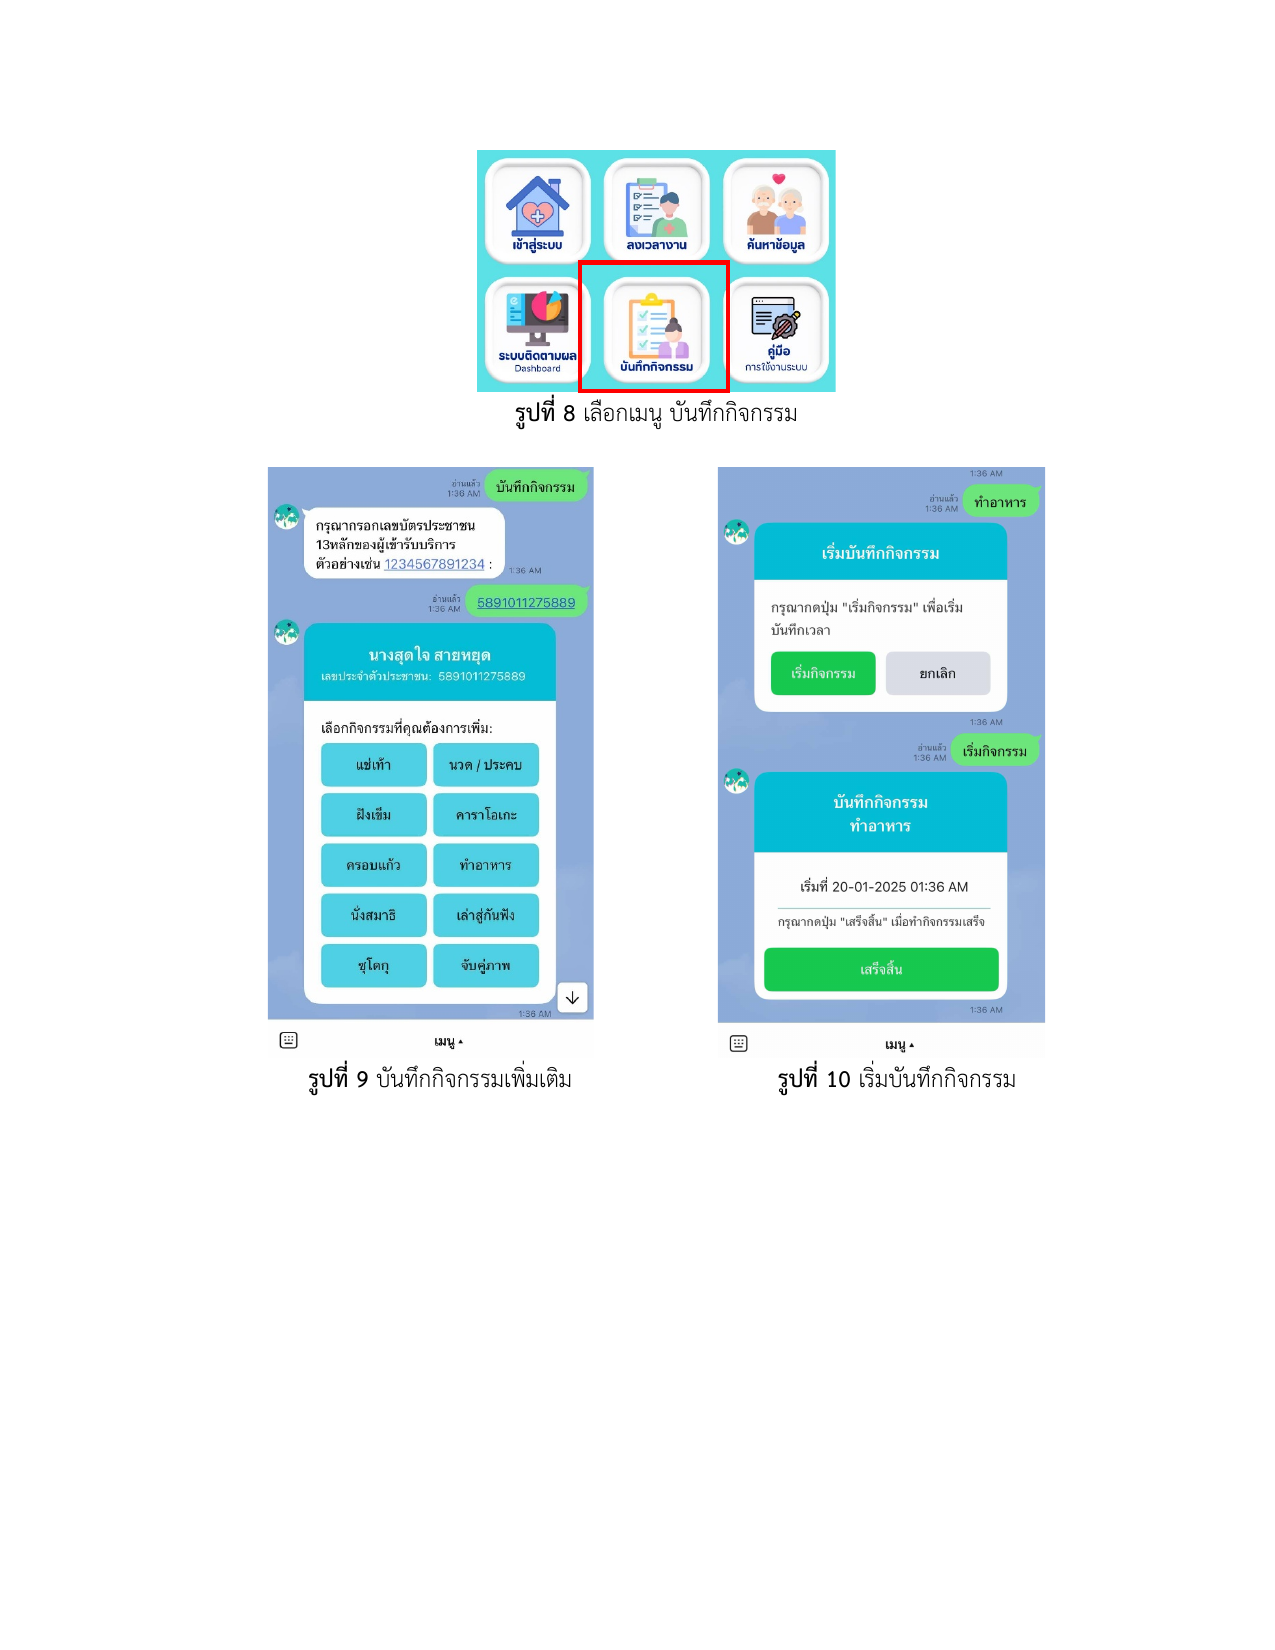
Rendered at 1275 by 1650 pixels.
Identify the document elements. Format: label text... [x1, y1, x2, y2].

text รูปที่ 9 บันทึกกิจกรรมเพิ่มเติม รูปที่ 10 เริ่มบันทึกกิจกรรม [188, 1058, 1125, 1096]
picture [477, 150, 836, 392]
picture [267, 467, 594, 1058]
picture [717, 467, 1046, 1058]
picture [582, 265, 726, 389]
text รูปที่ 8 เลือกเมนู บันทึกกิจกรรม [188, 392, 1125, 430]
